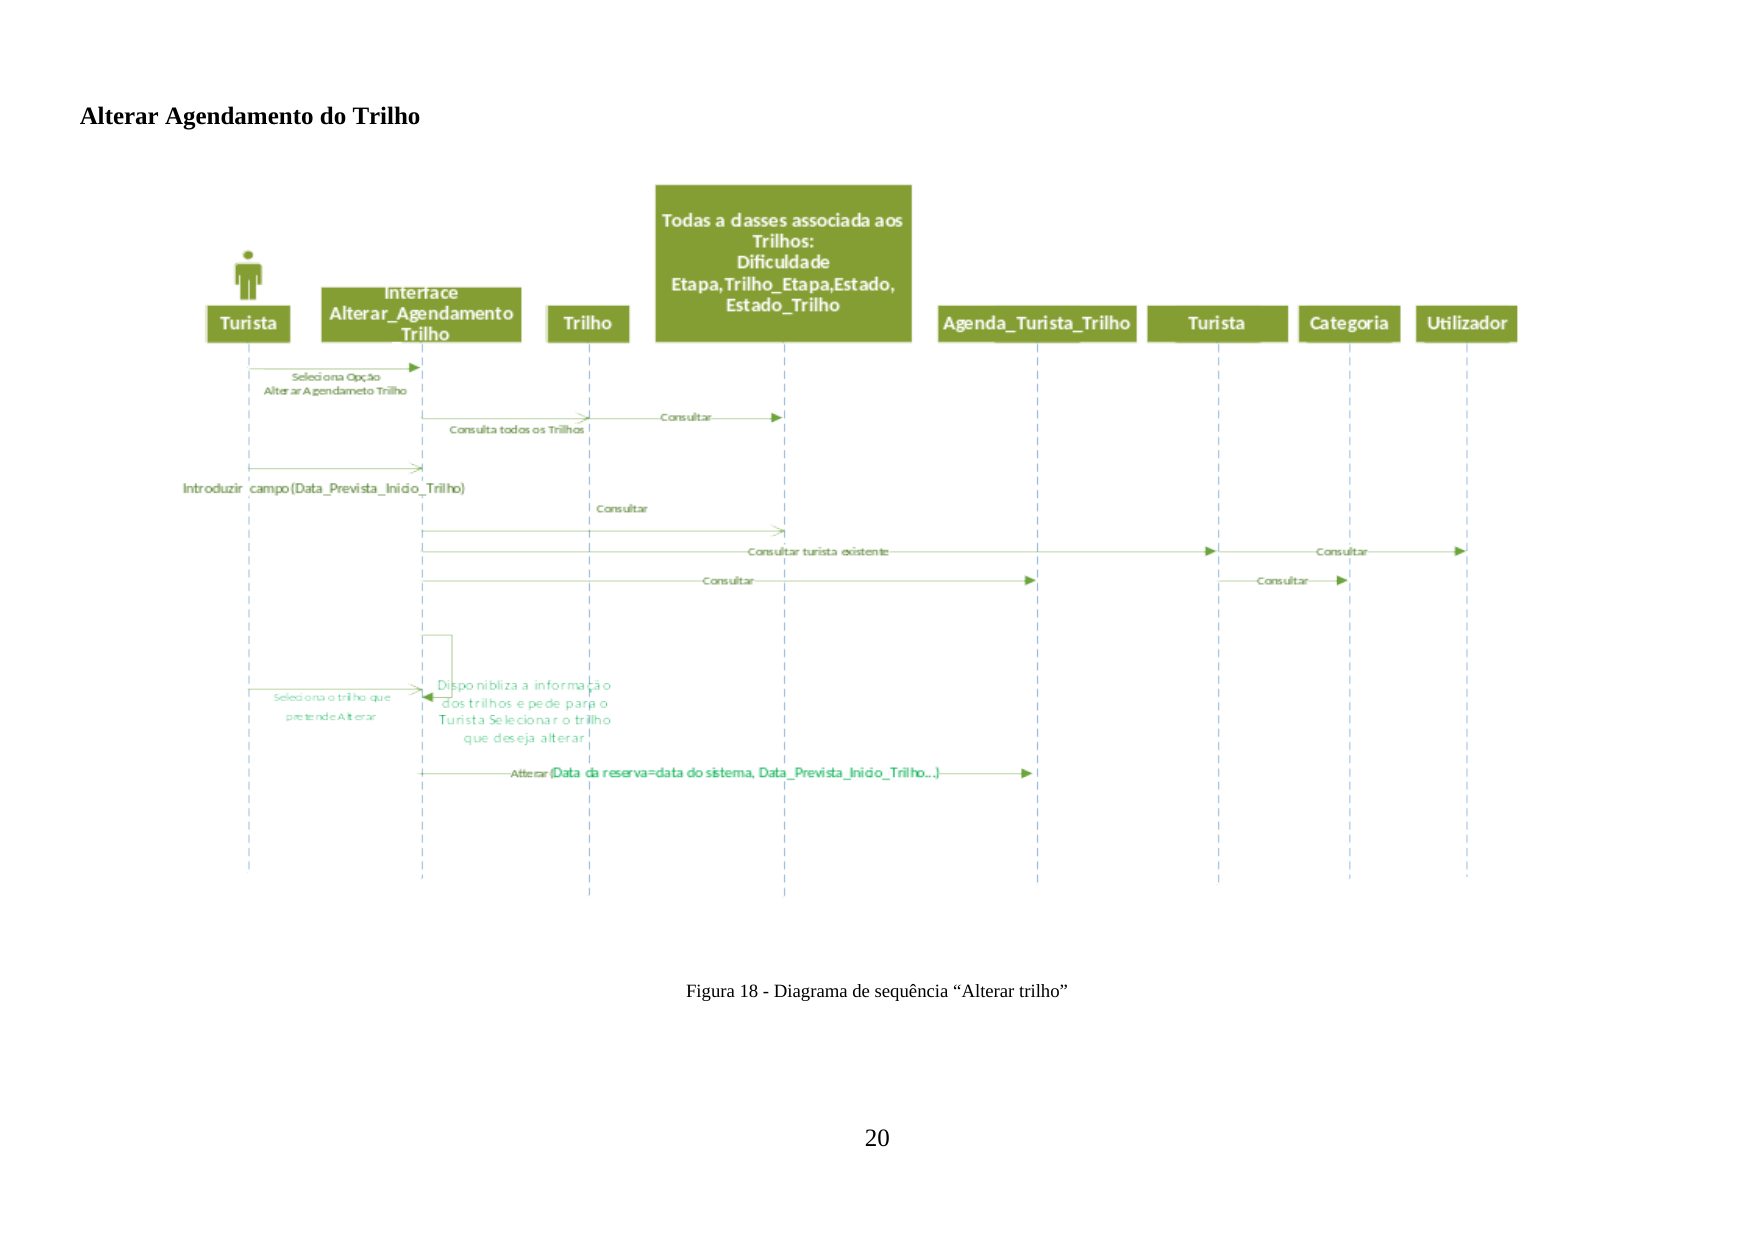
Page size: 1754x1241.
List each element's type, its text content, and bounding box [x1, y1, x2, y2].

text Figura 18 - Diagrama de sequência “Alterar trilho” [148, 980, 1606, 1002]
